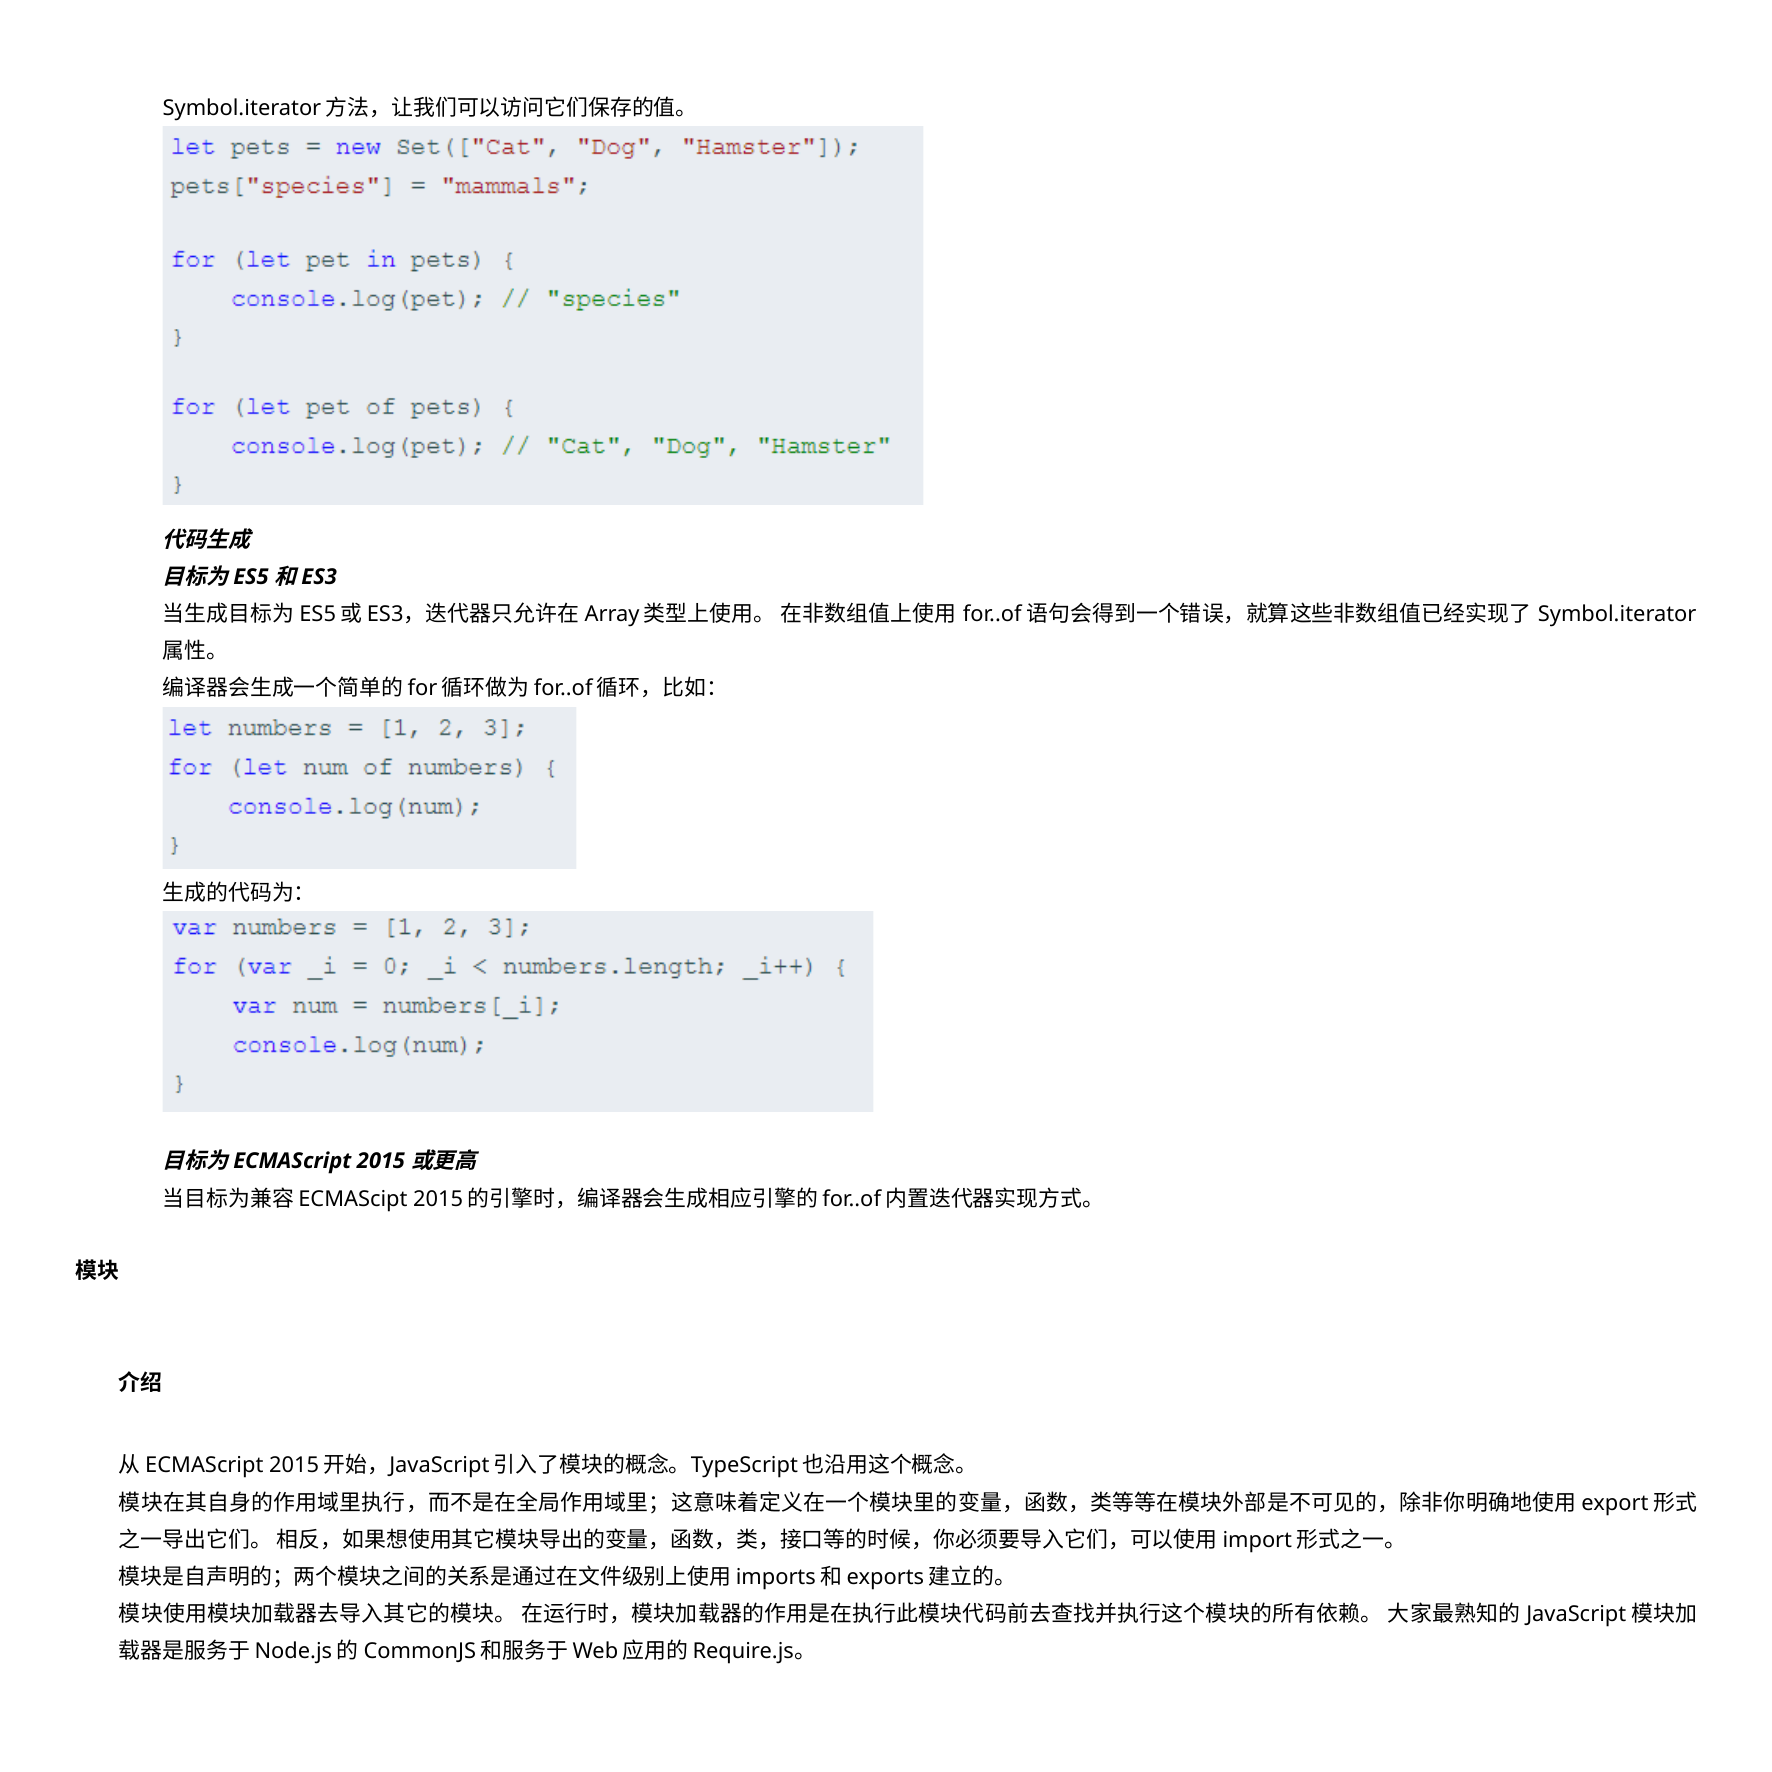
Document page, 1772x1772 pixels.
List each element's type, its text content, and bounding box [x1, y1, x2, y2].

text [162, 90, 1697, 122]
text 当目标为兼容ECMAScipt 2015的引擎时，编译器会生成相应引擎的for..of内置迭代器实现方式。 [119, 1180, 1697, 1213]
text 从ECMAScript 2015开始，JavaScript引入了模块的概念。TypeScript也沿用这个概念。 [119, 1447, 1697, 1479]
subtitle 模块 [75, 1253, 1697, 1286]
text 当生成目标为ES5或ES3，迭代器只允许在Array类型上使用。 在非数组值上使用 for..of语句会得到一个错误，就算这些非数组值已经实现了Symbol.iterator属性。 [162, 596, 1697, 665]
text 编译器会生成一个简单的for循环做为for..of循环，比如： [119, 670, 1697, 703]
picture [162, 707, 577, 869]
text 模块使用模块加载器去导入其它的模块。 在运行时，模块加载器的作用是在执行此模块代码前去查找并执行这个模块的所有依赖。 大家最熟知的JavaScript模块加载器是服务于Node.js的 CommonJS和服务于Web应用的Require.js。 [119, 1596, 1697, 1666]
text 生成的代码为： [119, 874, 1697, 907]
text 模块是自声明的；两个模块之间的关系是通过在文件级别上使用imports和exports建立的。 [119, 1559, 1697, 1591]
picture [162, 126, 924, 505]
text 代码生成 [119, 521, 1697, 554]
picture [162, 911, 874, 1112]
text 目标为 ECMAScript 2015 或更高 [119, 1143, 1697, 1176]
text 目标为 ES5 和 ES3 [119, 558, 1697, 591]
subtitle 介绍 [75, 1364, 1697, 1397]
text 模块在其自身的作用域里执行，而不是在全局作用域里；这意味着定义在一个模块里的变量，函数，类等等在模块外部是不可见的，除非你明确地使用export形式之一导出它们。 相反，如果想使用其它模块导出的变量，函数，类，接口等的时候，你必须要导入它们，可以使用 import形式之一。 [119, 1484, 1697, 1554]
